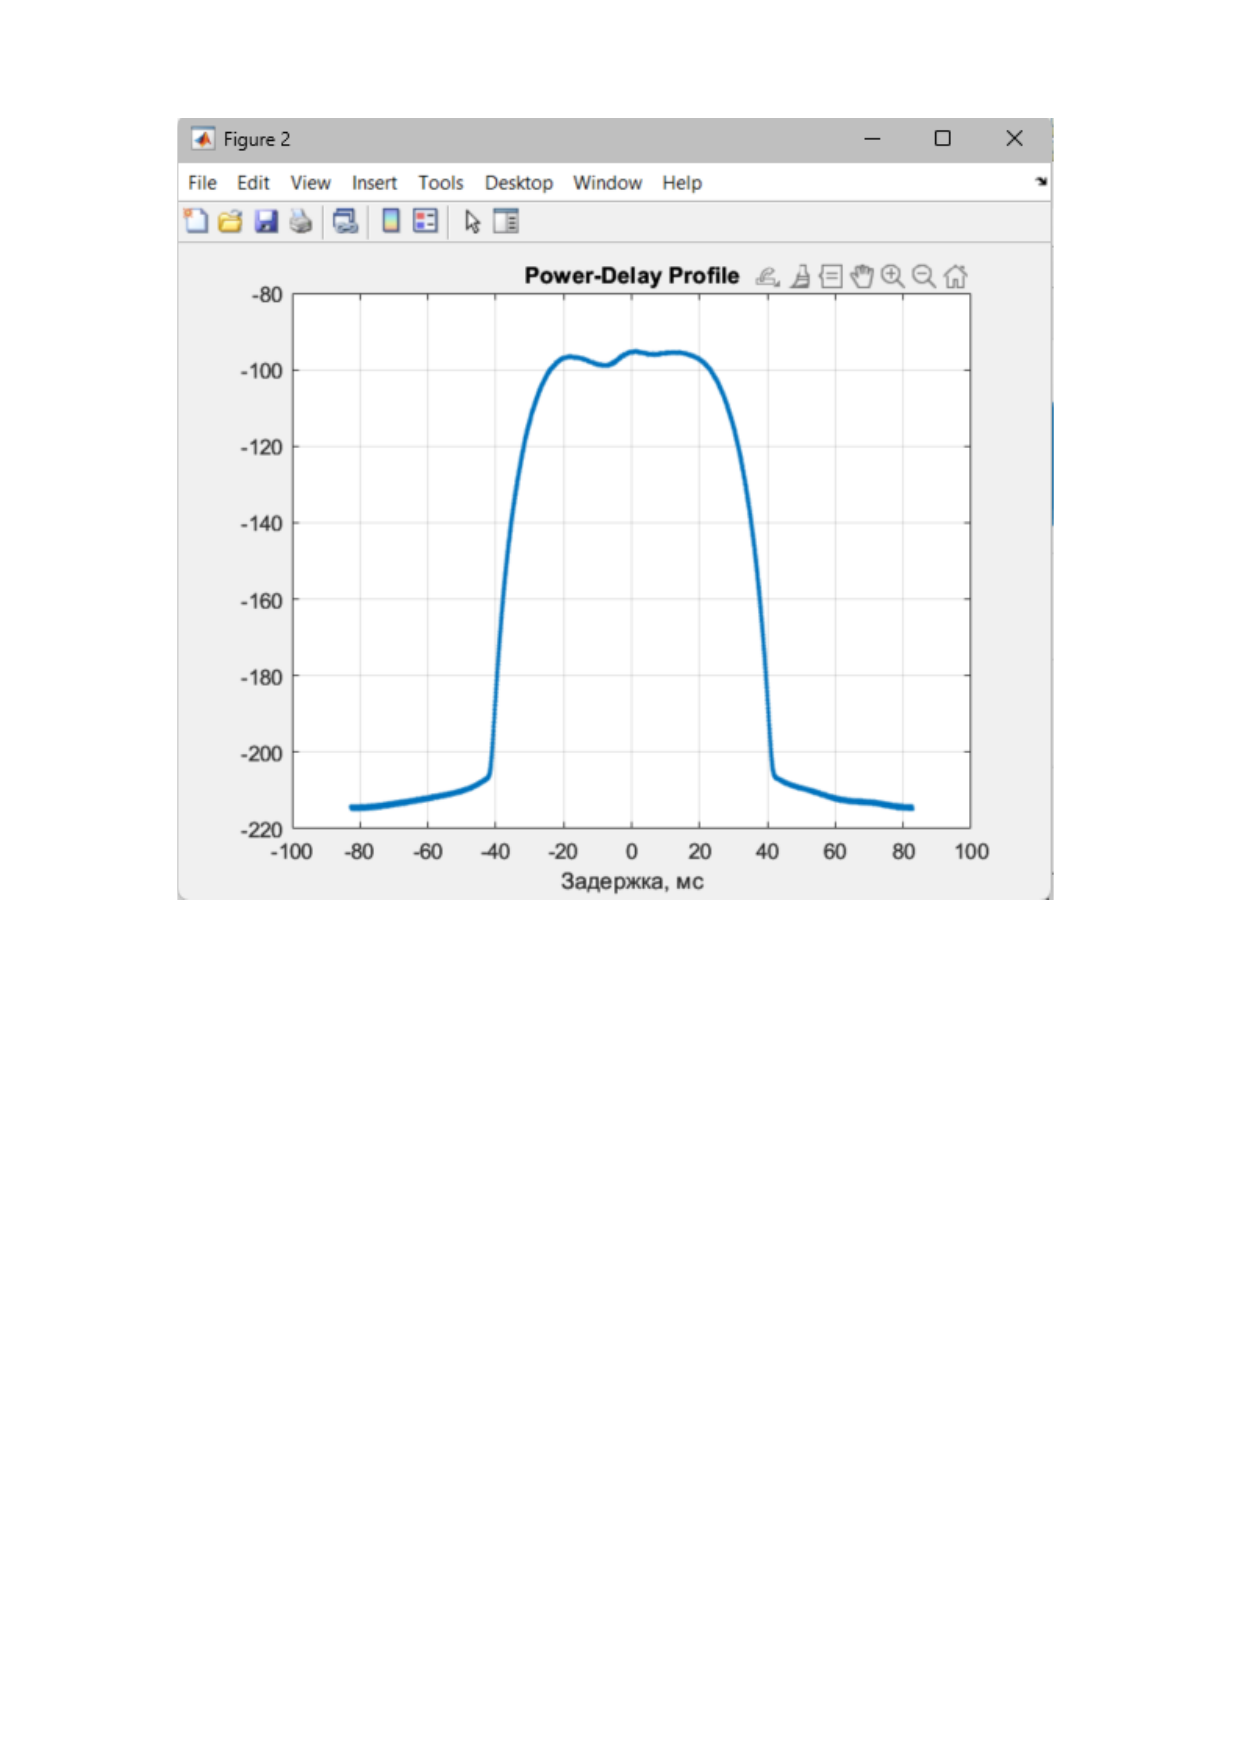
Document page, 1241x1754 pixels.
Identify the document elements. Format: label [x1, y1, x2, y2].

picture [177, 118, 1054, 900]
